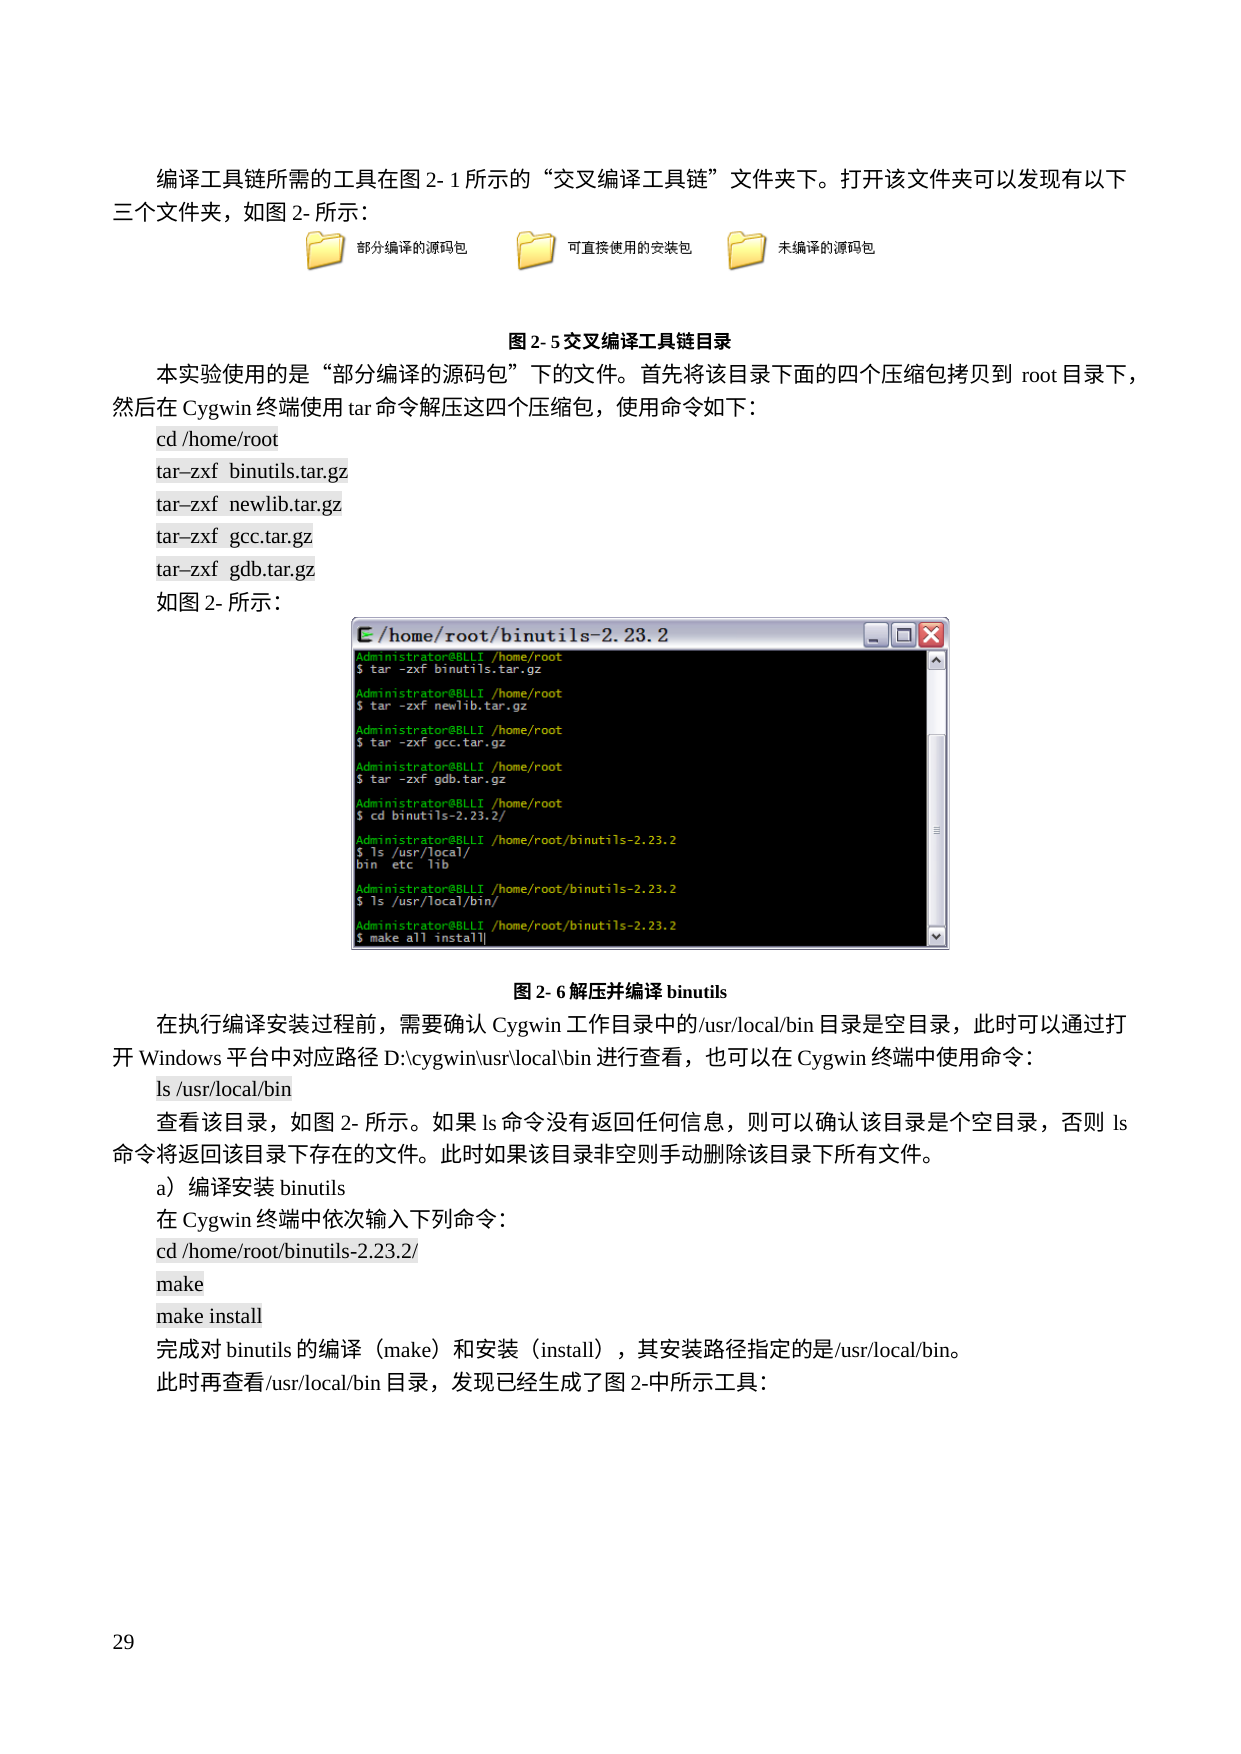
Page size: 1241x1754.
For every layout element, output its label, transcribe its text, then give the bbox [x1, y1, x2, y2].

picture [351, 617, 950, 950]
text ls /usr/local/bin [112, 1072, 1128, 1104]
text cd /home/root [112, 422, 1128, 454]
text 查看该目录，如图2- 所示。如果ls命令没有返回任何信息，则可以确认该目录是个空目录，否则ls命令将返回该目录下存在的文件。此时如果该目录非空则手动删除该目录下所有文件。 [112, 1104, 1128, 1169]
text tar–zxf binutils.tar.gz [112, 454, 1128, 487]
text make [112, 1267, 1128, 1299]
picture [304, 227, 997, 313]
text tar–zxf newlib.tar.gz [112, 487, 1128, 519]
text 编译工具链所需的工具在图2- 1所示的“交叉编译工具链”文件夹下。打开该文件夹可以发现有以下三个文件夹，如图2- 所示： [112, 162, 1128, 227]
text 本实验使用的是“部分编译的源码包”下的文件。首先将该目录下面的四个压缩包拷贝到root目录下，然后在Cygwin终端使用tar命令解压这四个压缩包，使用命令如下： [112, 357, 1128, 422]
text tar–zxf gcc.tar.gz [112, 519, 1128, 552]
text 在执行编译安装过程前，需要确认Cygwin工作目录中的/usr/local/bin目录是空目录，此时可以通过打开Windows平台中对应路径D:\cygwin\usr\local\bin进行查看，也可以在Cygwin终端中使用命令： [112, 1007, 1128, 1072]
text make install [112, 1299, 1128, 1332]
text cd /home/root/binutils-2.23.2/ [112, 1234, 1128, 1267]
text 如图2- 所示： [112, 584, 1128, 617]
text 图2- 5交叉编译工具链目录 [112, 324, 1128, 357]
text 在Cygwin终端中依次输入下列命令： [112, 1202, 1128, 1234]
text tar–zxf gdb.tar.gz [112, 552, 1128, 584]
text 图2- 6解压并编译binutils [112, 974, 1128, 1007]
text 此时再查看/usr/local/bin目录，发现已经生成了图2-中所示工具： [112, 1364, 1128, 1397]
text 完成对binutils的编译（make）和安装（install），其安装路径指定的是/usr/local/bin。 [112, 1332, 1128, 1364]
text a）编译安装binutils [112, 1169, 1128, 1202]
